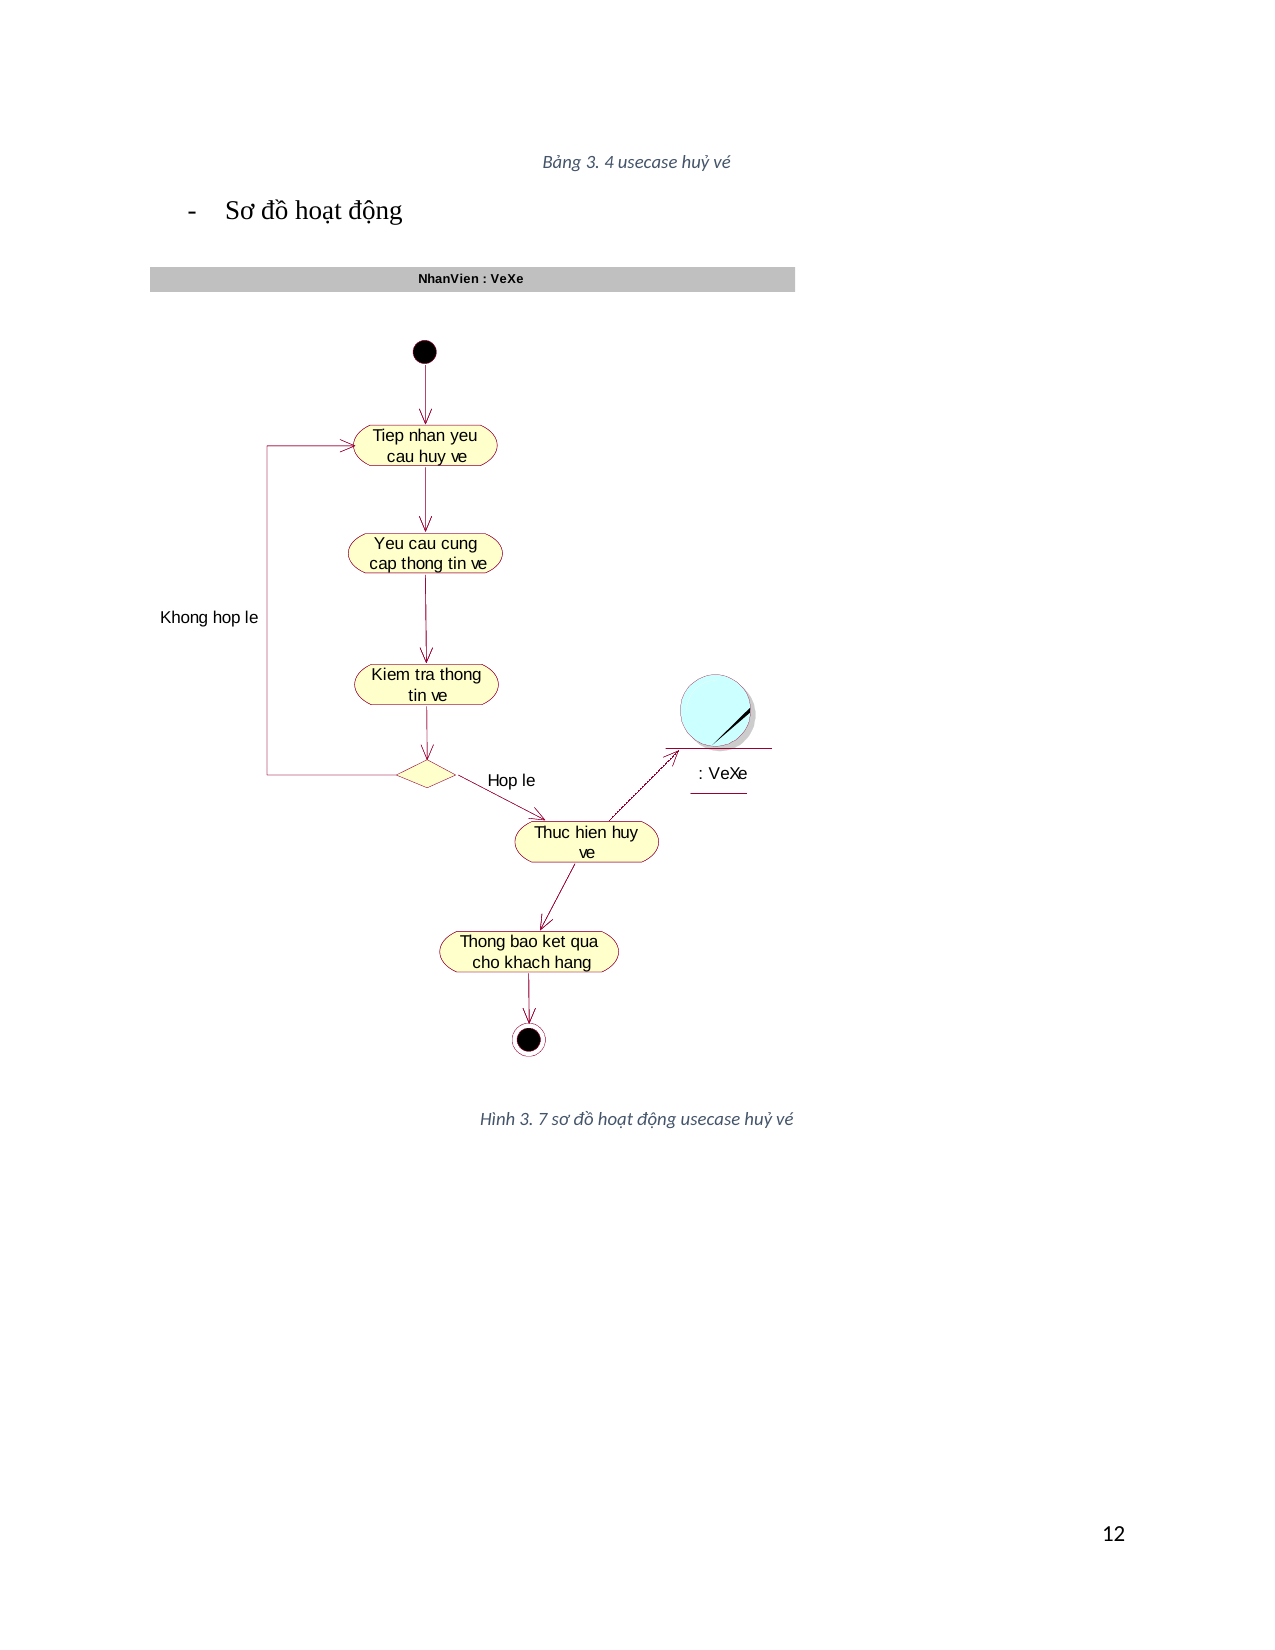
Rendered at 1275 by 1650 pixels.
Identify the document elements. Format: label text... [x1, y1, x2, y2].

list Sơ đồ hoạt động [187, 194, 1125, 225]
